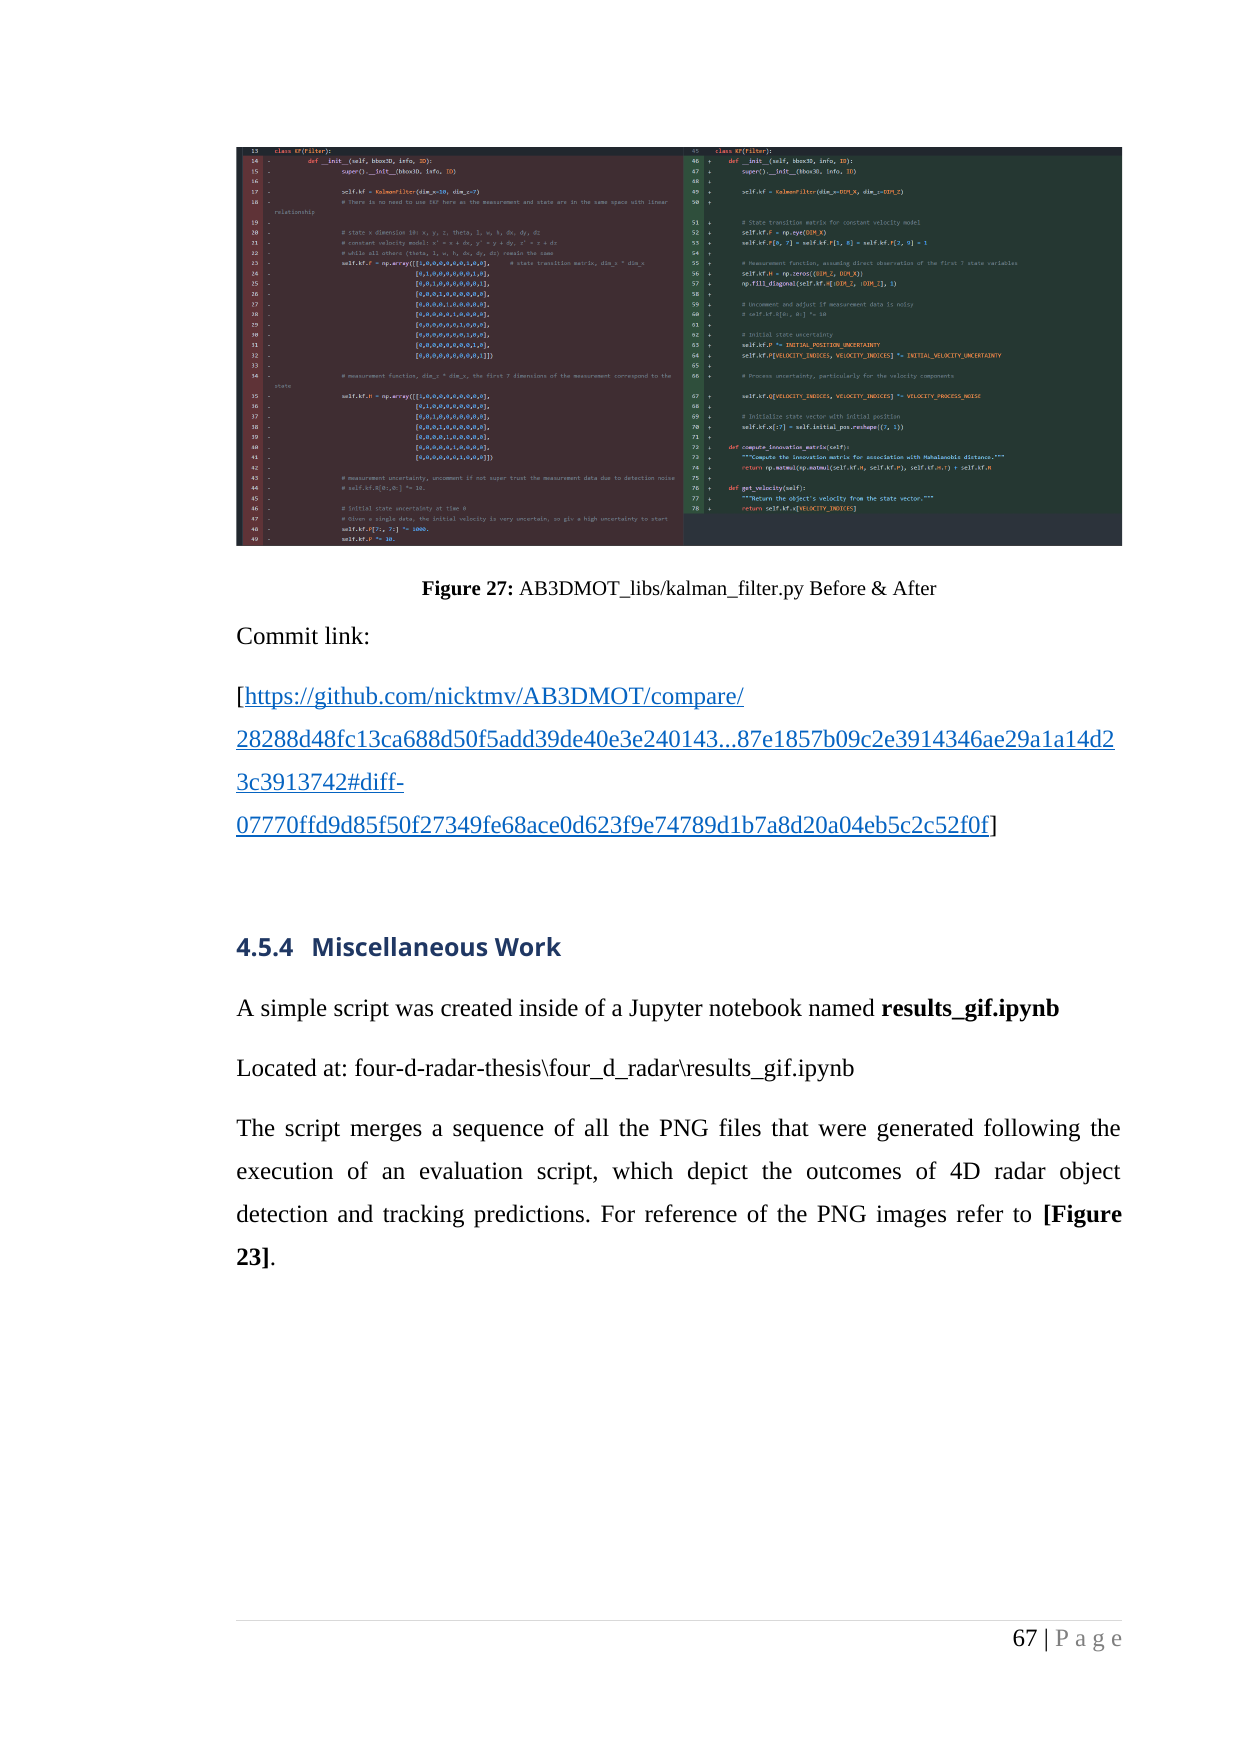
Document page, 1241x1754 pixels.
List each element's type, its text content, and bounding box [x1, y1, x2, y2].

text The script merges a sequence of all the PNG files that were generated following the execution of an evaluation script, which depict the outcomes of 4D radar object detection and tracking predictions. For reference of the PNG images refer to [Figure 23]. [236, 1113, 1122, 1271]
text A simple script was created inside of a Jupyter notebook named results_gif.ipynb [236, 993, 1122, 1022]
text [https://github.com/nicktmv/AB3DMOT/compare/28288d48fc13ca688d50f5add39de40e3e240143...87e1857b09c2e3914346ae29a1a14d23c3913742#diff-07770ffd9d85f50f27349fe68ace0d623f9e74789d1b7a8d20a04eb5c2c52f0f] [236, 681, 1122, 839]
subtitle Miscellaneous Work [236, 930, 1122, 964]
text Figure 27: AB3DMOT_libs/kalman_filter.py Before & After [236, 576, 1122, 600]
picture [236, 147, 1123, 546]
text Commit link: [236, 621, 1122, 650]
text Located at: four-d-radar-thesis\four_d_radar\results_gif.ipynb [236, 1053, 1122, 1082]
